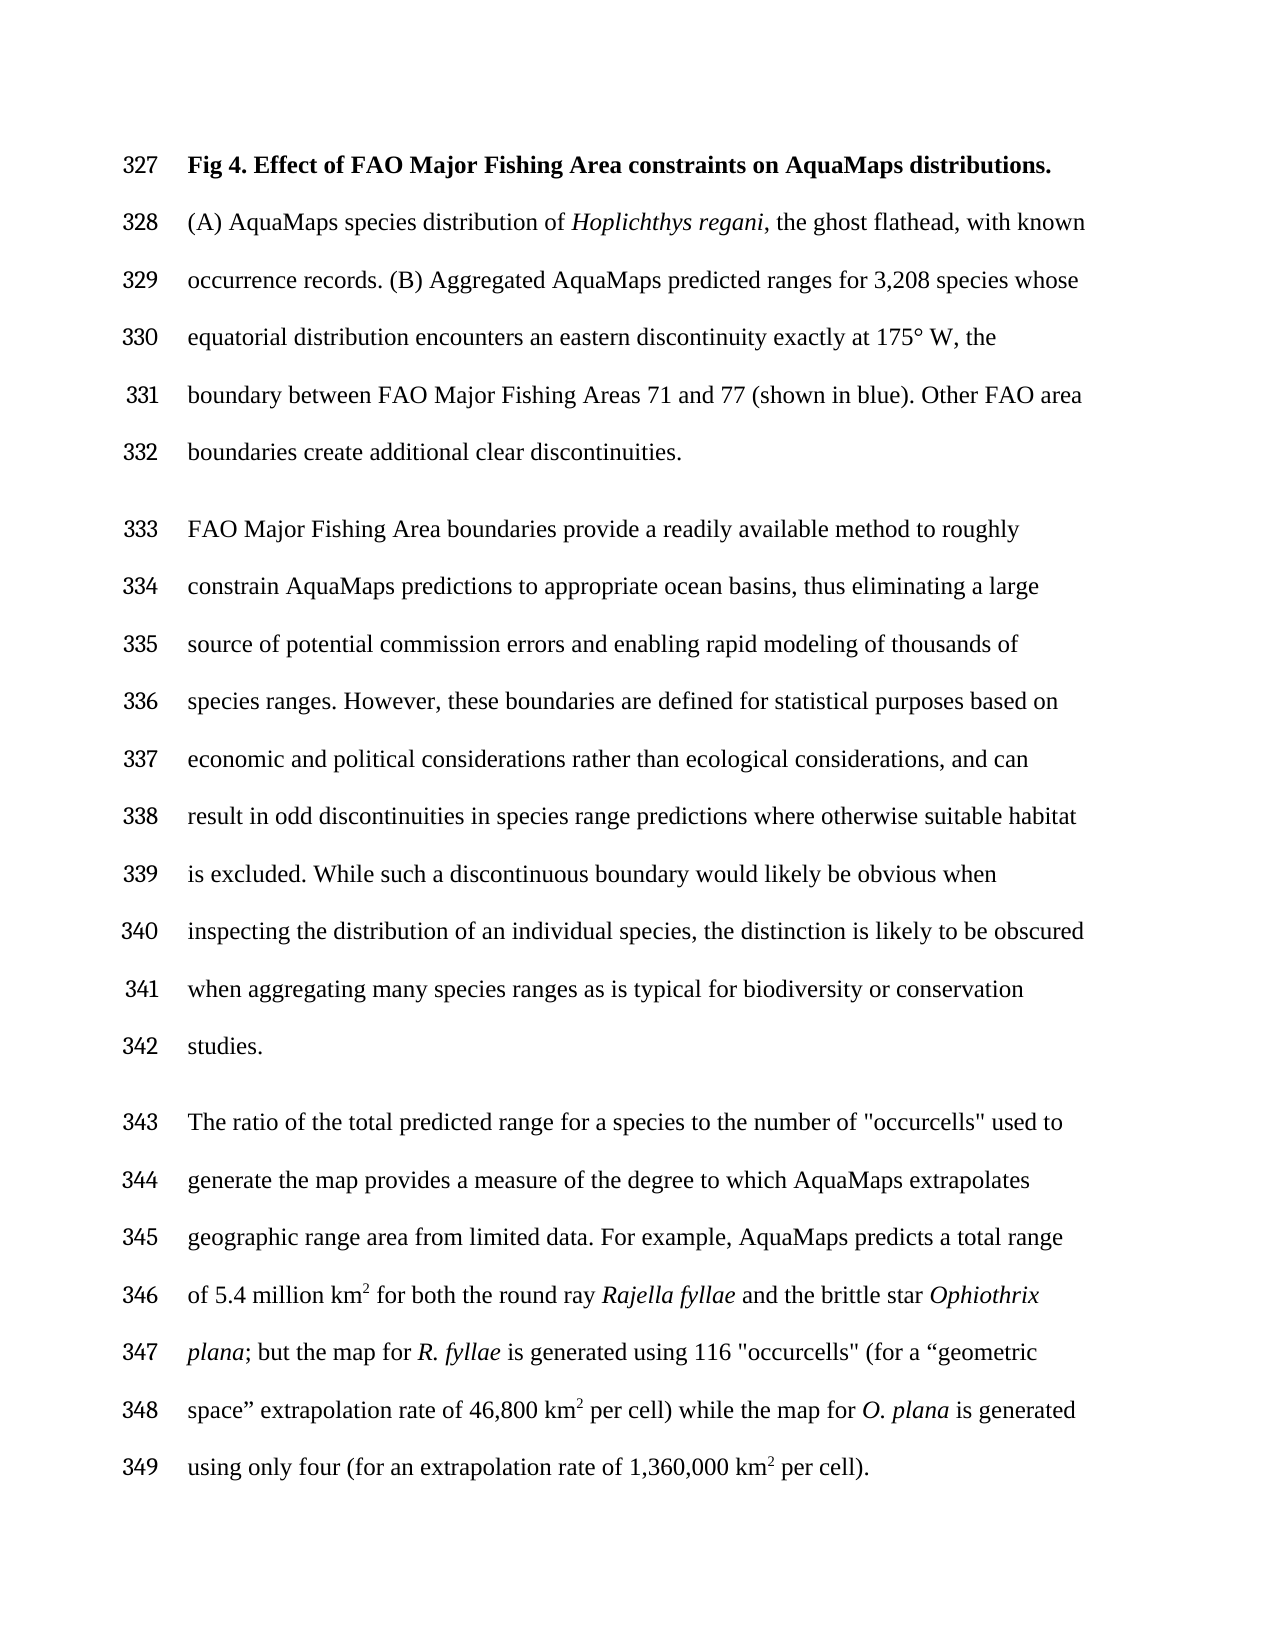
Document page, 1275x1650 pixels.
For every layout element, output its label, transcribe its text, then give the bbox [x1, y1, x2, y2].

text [187, 1107, 1087, 1481]
text FAO Major Fishing Area boundaries provide a readily available method to roughly constrain AquaMaps predictions to appropriate ocean basins, thus eliminating a large source of potential commission errors and enabling rapid modeling of thousands of species ranges. However, these boundaries are defined for statistical purposes based on economic and political considerations rather than ecological considerations, and can result in odd discontinuities in species range predictions where otherwise suitable habitat is excluded. While such a discontinuous boundary would likely be obvious when inspecting the distribution of an individual species, the distinction is likely to be obscured when aggregating many species ranges as is typical for biodiversity or conservation studies. [187, 514, 1087, 1060]
text Fig 4. Effect of FAO Major Fishing Area constraints on AquaMaps distributions. (A) AquaMaps species distribution of Hoplichthys regani, the ghost flathead, with known occurrence records. (B) Aggregated AquaMaps predicted ranges for 3,208 species whose equatorial distribution encounters an eastern discontinuity exactly at 175° W, the boundary between FAO Major Fishing Areas 71 and 77 (shown in blue). Other FAO area boundaries create additional clear discontinuities. [187, 150, 1087, 466]
